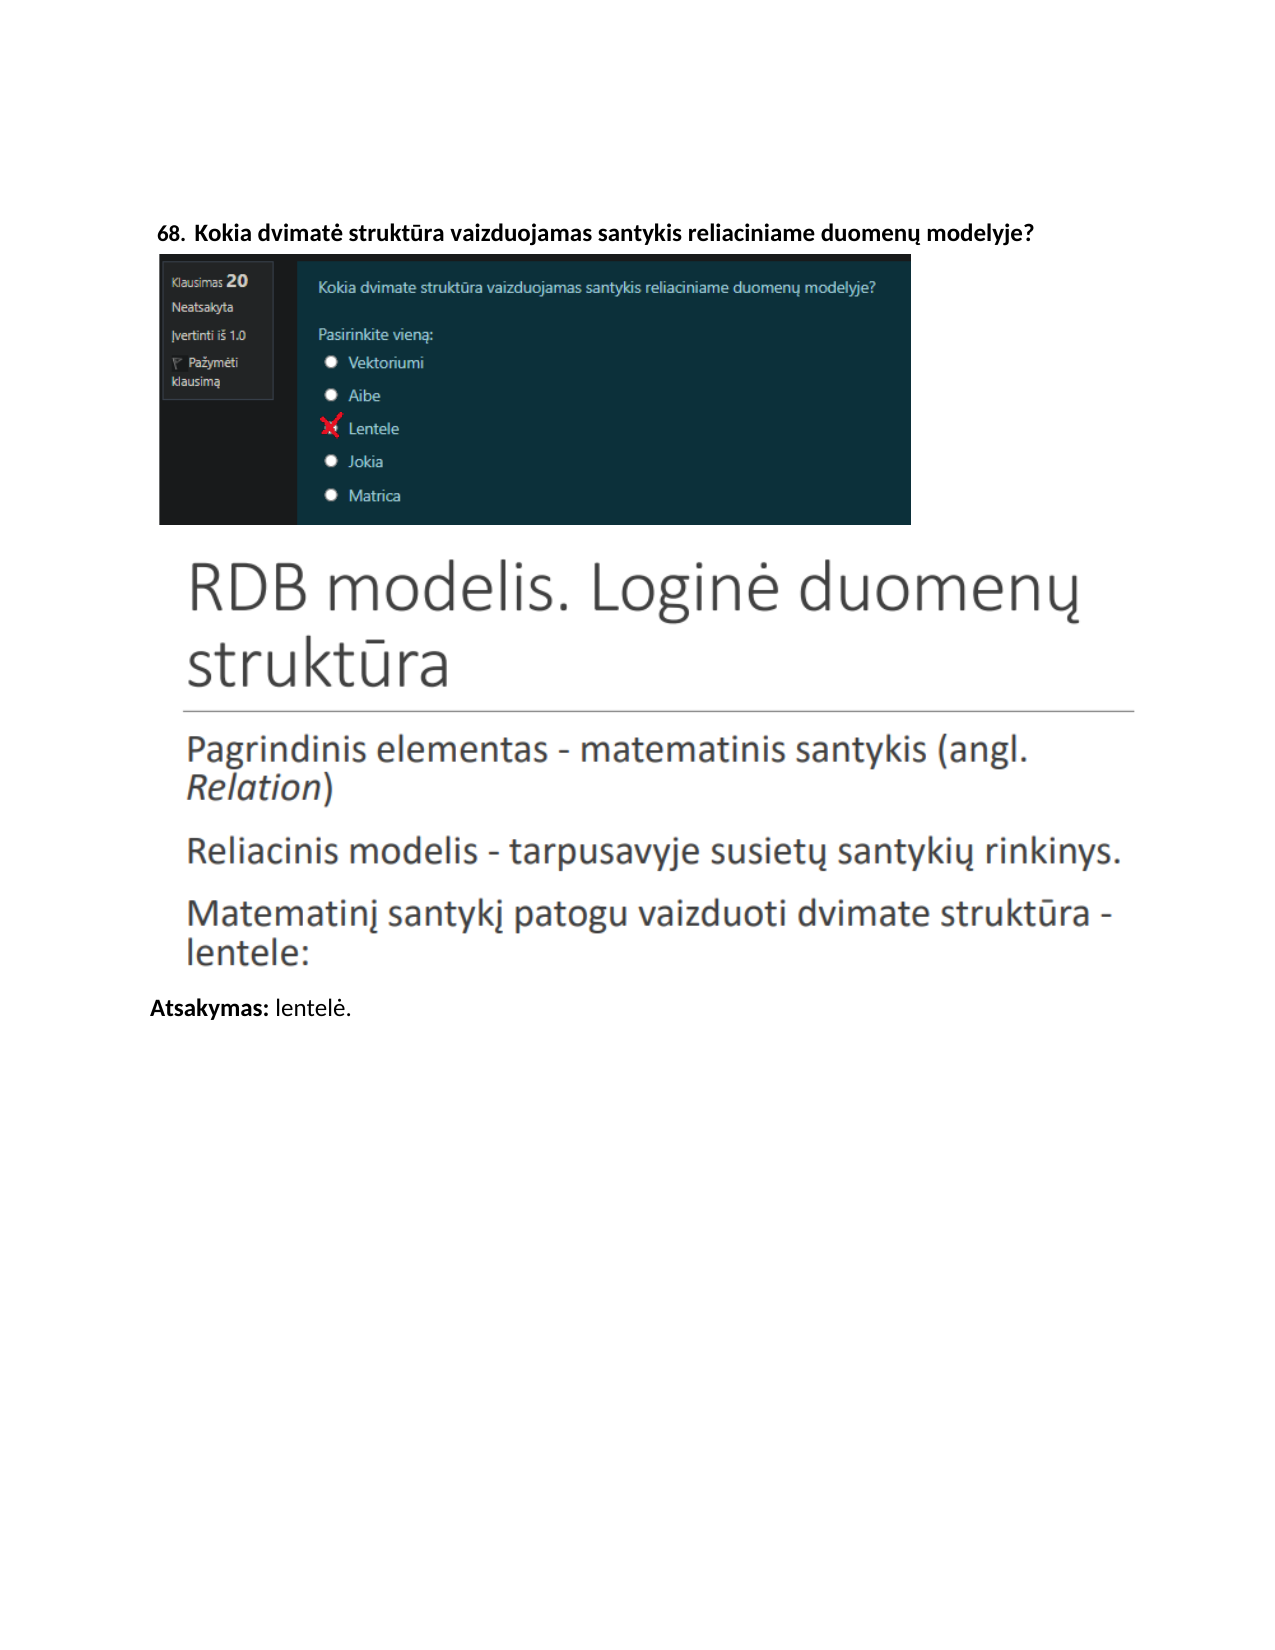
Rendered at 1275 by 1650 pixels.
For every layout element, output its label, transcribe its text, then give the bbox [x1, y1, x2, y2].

picture [159, 538, 1135, 978]
text Atsakymas: lentelė. [150, 992, 1125, 1022]
subtitle Kokia dvimatė struktūra vaizduojamas santykis reliaciniame duomenų modelyje? [157, 217, 1125, 247]
picture [159, 254, 911, 525]
